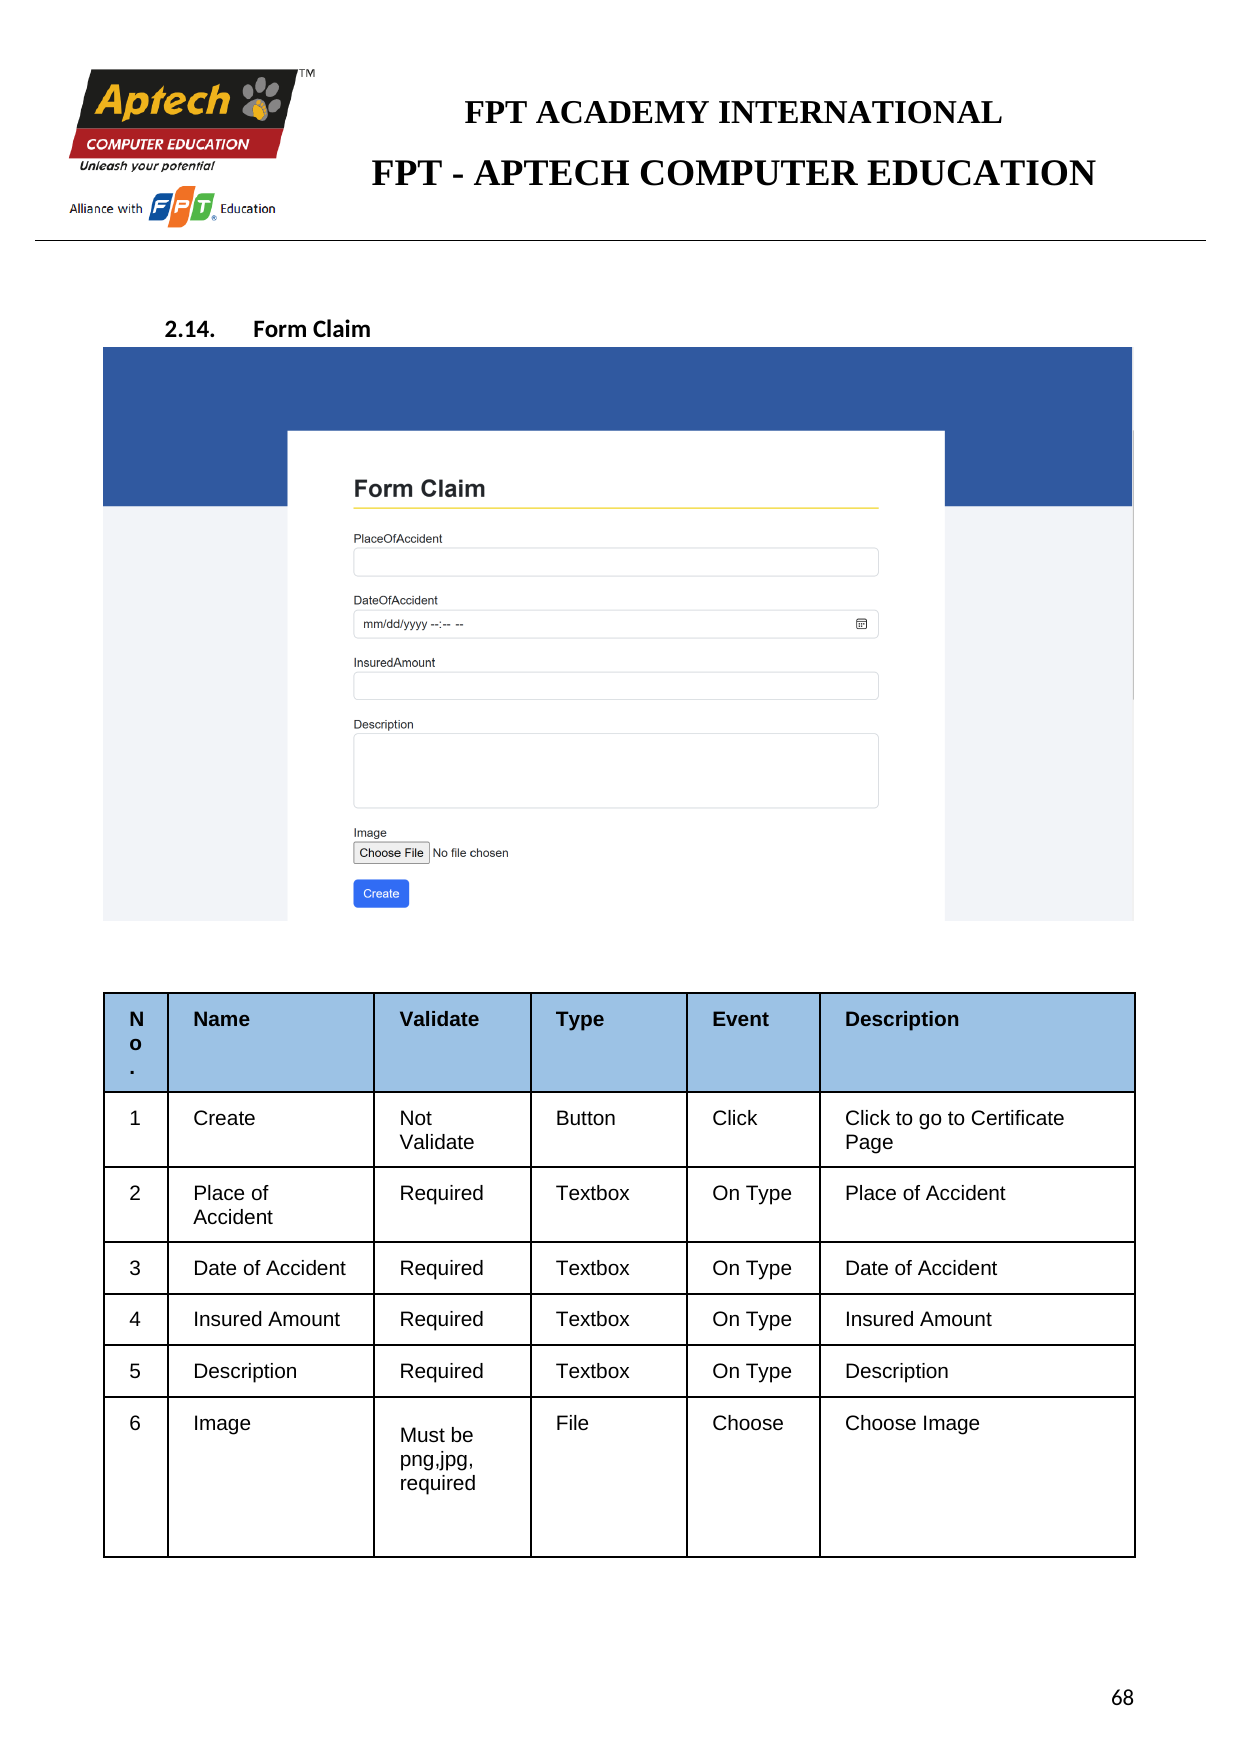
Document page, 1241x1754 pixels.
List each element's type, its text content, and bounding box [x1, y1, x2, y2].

table_cell On Type [688, 1168, 819, 1241]
table_cell Description [821, 1346, 1134, 1396]
table_cell Date of Accident [169, 1243, 373, 1293]
table_cell Choose [688, 1398, 819, 1556]
table_cell Image [169, 1398, 373, 1556]
table_cell Place of Accident [821, 1168, 1134, 1241]
table_cell 3 [105, 1243, 167, 1293]
table_header Validate [375, 994, 530, 1091]
table_cell Insured Amount [169, 1295, 373, 1344]
table_cell Textbox [532, 1168, 686, 1241]
table_cell Insured Amount [821, 1295, 1134, 1344]
table_cell Required [375, 1243, 530, 1293]
table_cell Textbox [532, 1346, 686, 1396]
table_cell Click [688, 1093, 819, 1166]
table_cell 4 [105, 1295, 167, 1344]
table_cell Place of Accident [169, 1168, 373, 1241]
table_cell 1 [105, 1093, 167, 1166]
table_cell 5 [105, 1346, 167, 1396]
table_cell 6 [105, 1398, 167, 1556]
table_cell Textbox [532, 1243, 686, 1293]
table_cell On Type [688, 1346, 819, 1396]
table_cell Required [375, 1295, 530, 1344]
table_cell Not Validate [375, 1093, 530, 1166]
table_cell Choose Image [821, 1398, 1134, 1556]
table_cell Textbox [532, 1295, 686, 1344]
picture [65, 62, 318, 232]
table_cell Must be png,jpg, required [375, 1398, 530, 1556]
table_header No. [105, 994, 167, 1091]
table_cell On Type [688, 1243, 819, 1293]
table_cell File [532, 1398, 686, 1556]
table_cell Button [532, 1093, 686, 1166]
subtitle Form Claim [216, 313, 1134, 343]
picture [103, 347, 1134, 921]
table_cell Create [169, 1093, 373, 1166]
table_header Name [169, 994, 373, 1091]
table_cell Required [375, 1168, 530, 1241]
table_cell Date of Accident [821, 1243, 1134, 1293]
table_cell Click to go to Certificate Page [821, 1093, 1134, 1166]
table_cell 2 [105, 1168, 167, 1241]
table_cell On Type [688, 1295, 819, 1344]
table_header Description [821, 994, 1134, 1091]
table_cell Description [169, 1346, 373, 1396]
table_header Event [688, 994, 819, 1091]
table_header Type [532, 994, 686, 1091]
table_cell Required [375, 1346, 530, 1396]
